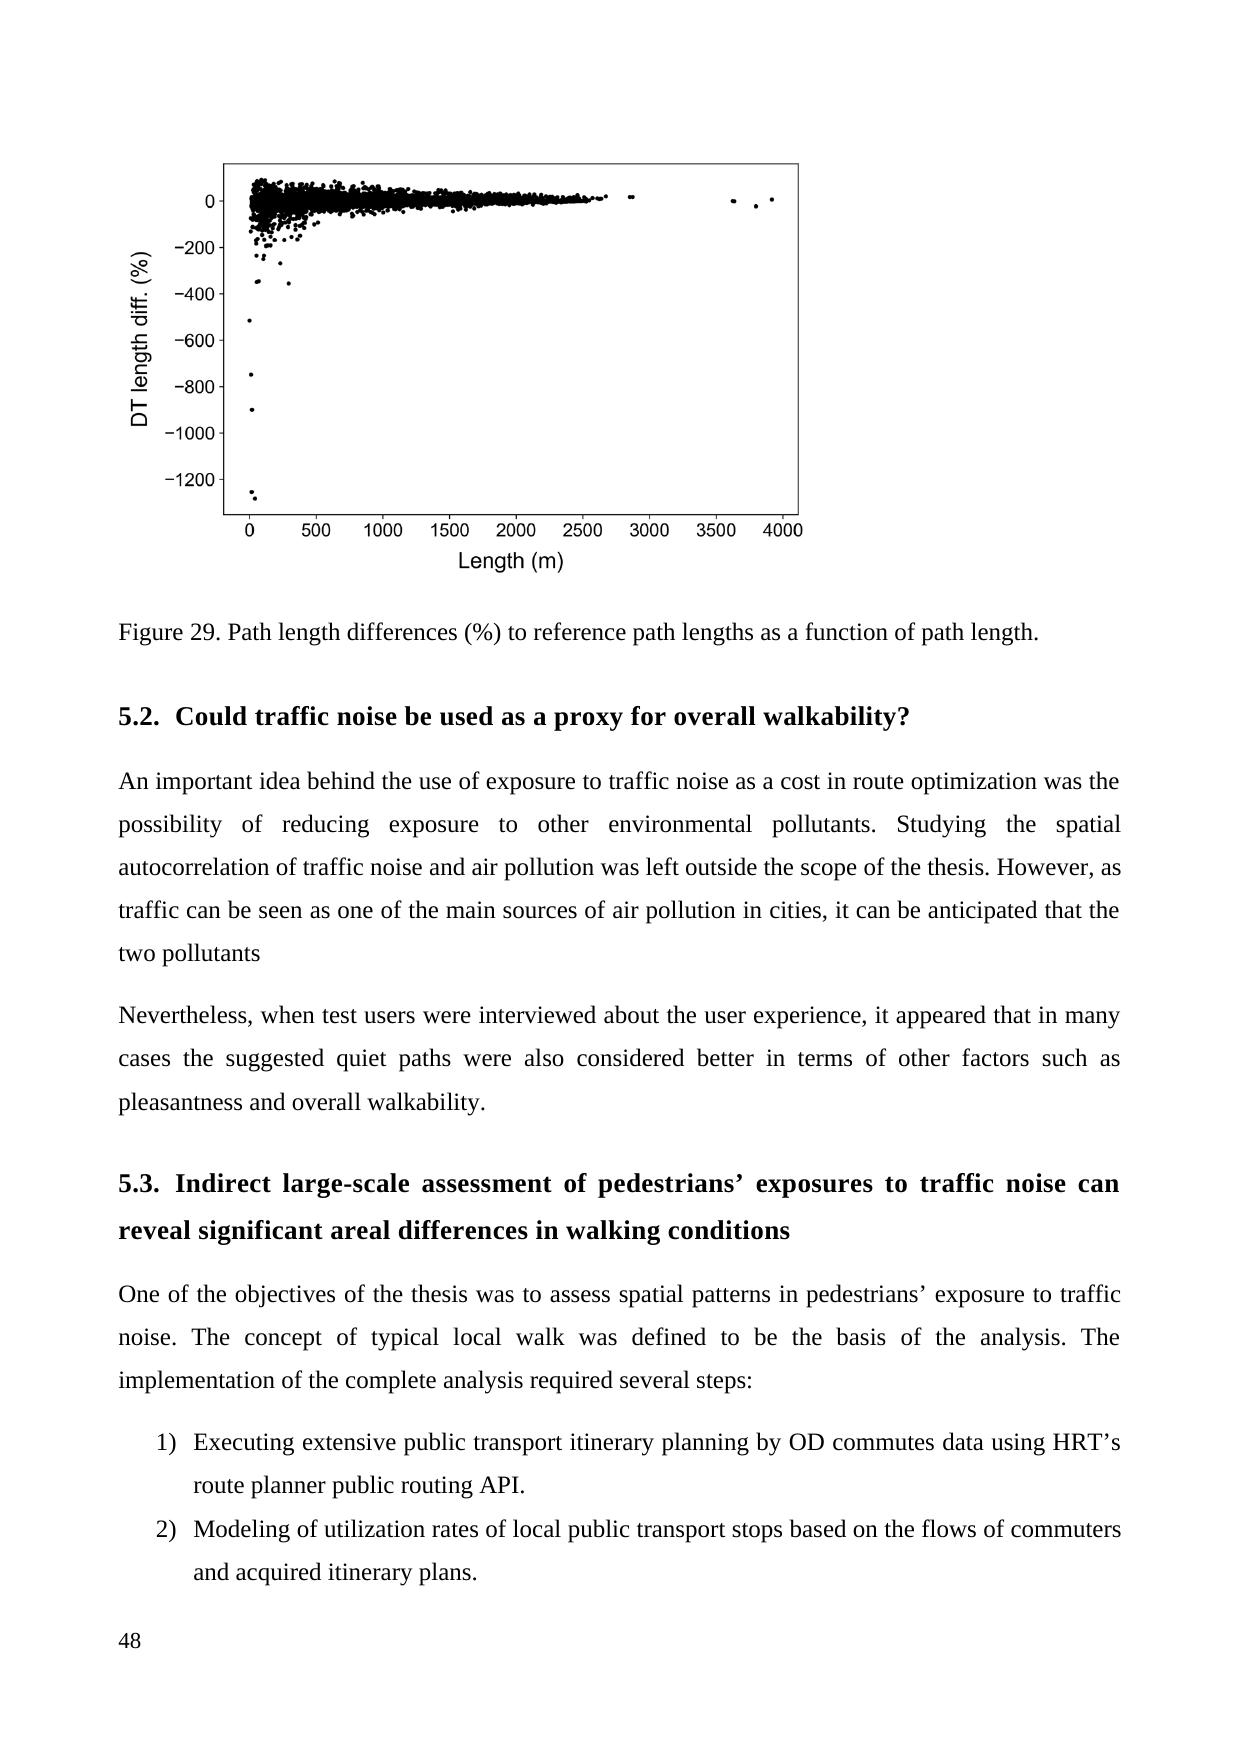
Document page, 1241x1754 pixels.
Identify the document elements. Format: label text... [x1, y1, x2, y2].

subtitle Could traffic noise be used as a proxy for overall walkability? [118, 701, 1122, 732]
text Nevertheless, when test users were interviewed about the user experience, it appeared that in many cases the suggested quiet paths were also considered better in terms of other factors such as pleasantness and overall walkability. [118, 1000, 1122, 1115]
subtitle Indirect large-scale assessment of pedestrians’ exposures to traffic noise can reveal significant areal differences in walking conditions [118, 1167, 1122, 1245]
text One of the objectives of the thesis was to assess spatial patterns in pedestrians’ exposure to traffic noise. The concept of typical local walk was defined to be the basis of the analysis. The implementation of the complete analysis required several steps: [118, 1279, 1122, 1394]
list Modeling of utilization rates of local public transport stops based on the flows of commuters and acquired itinerary plans. [156, 1514, 1122, 1586]
list Executing extensive public transport itinerary planning by OD commutes data using HRT’s route planner public routing API. [156, 1427, 1122, 1499]
picture [118, 147, 817, 585]
text An important idea behind the use of exposure to traffic noise as a cost in route optimization was the possibility of reducing exposure to other environmental pollutants. Studying the spatial autocorrelation of traffic noise and air pollution was left outside the scope of the thesis. However, as traffic can be seen as one of the main sources of air pollution in cities, it can be anticipated that the two pollutants [118, 766, 1122, 967]
text Figure 29. Path length differences (%) to reference path lengths as a function of path length. [118, 617, 1122, 646]
